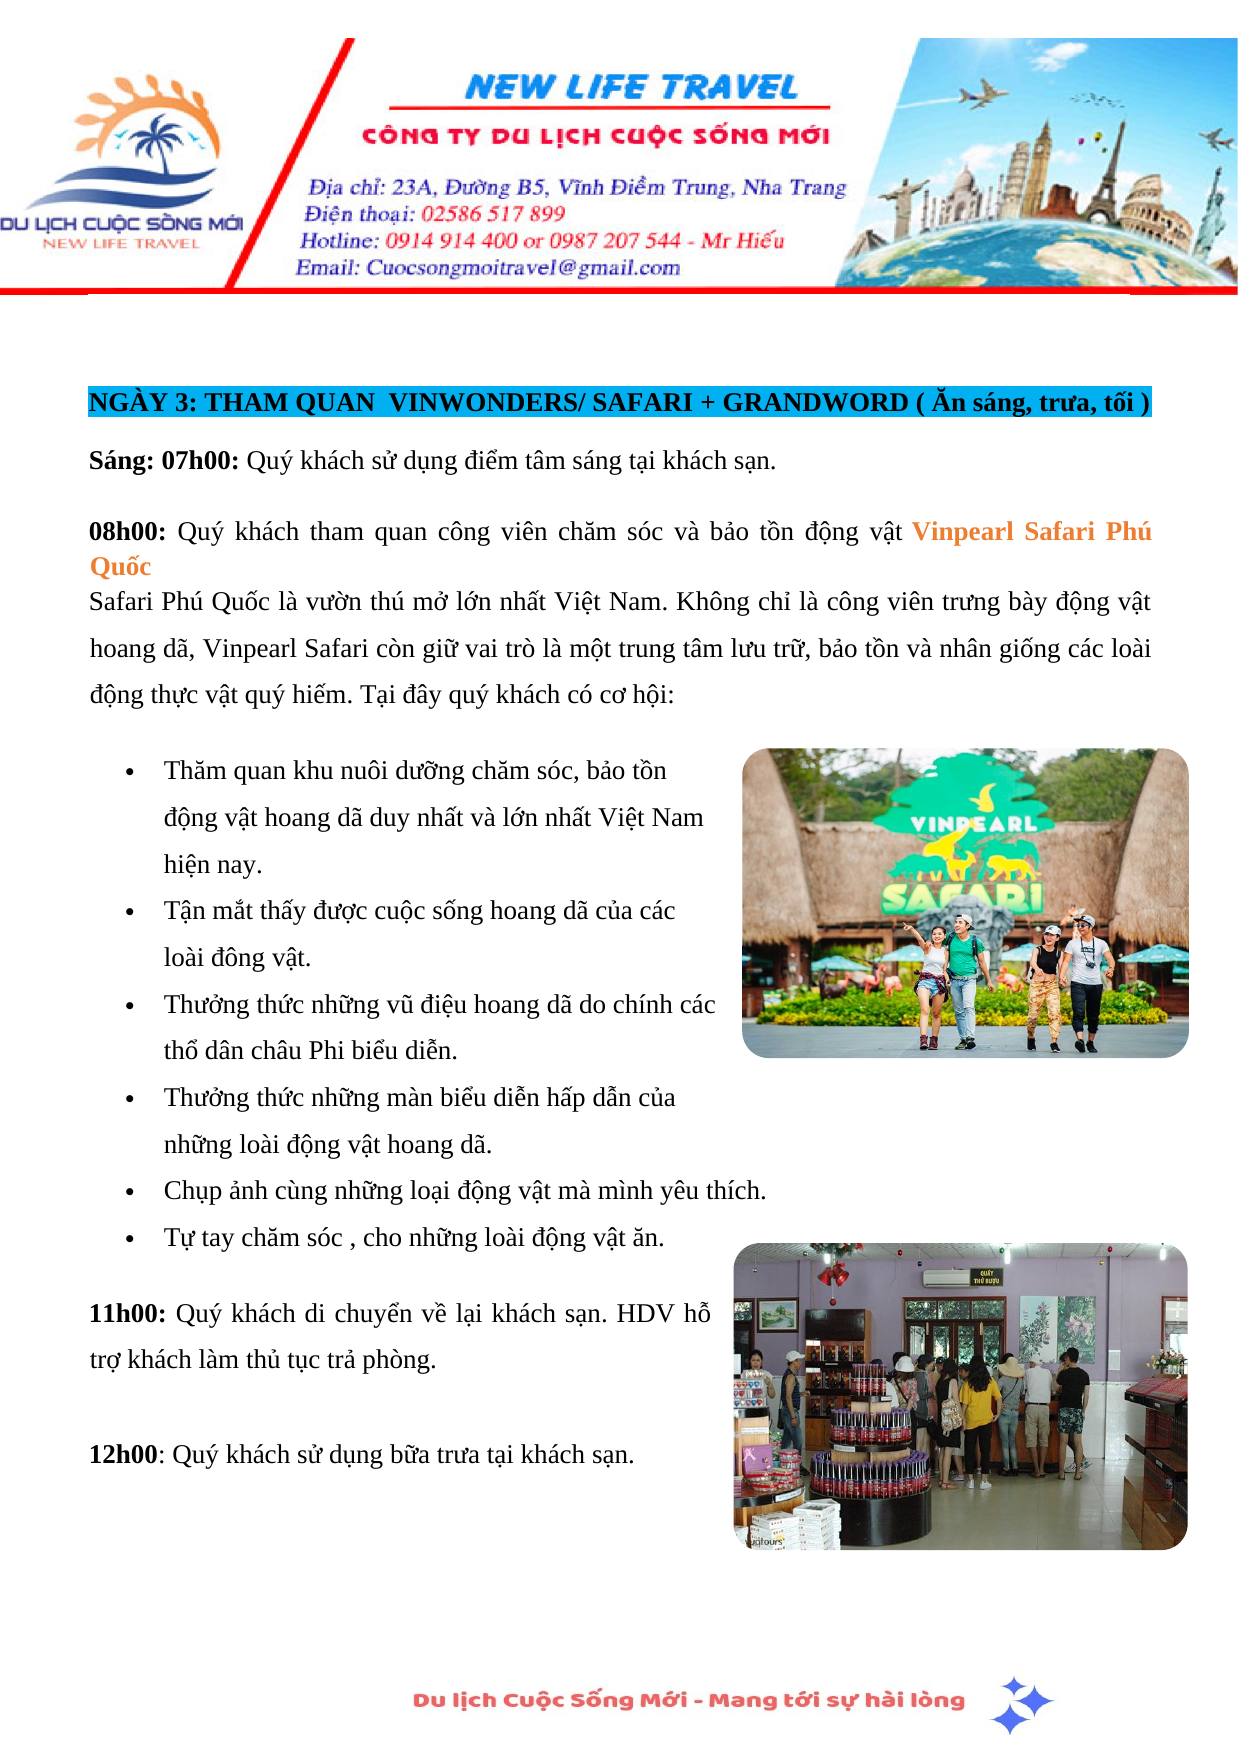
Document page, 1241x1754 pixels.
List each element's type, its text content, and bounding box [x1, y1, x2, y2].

list Tự tay chăm sóc , cho những loài động vật ăn. [126, 1221, 1152, 1252]
text 08h00: Quý khách tham quan công viên chăm sóc và bảo tồn động vật Vinpearl Safari Phú Quốc [88, 515, 1152, 581]
text 11h00: Quý khách di chuyển về lại khách sạn. HDV hỗ trợ khách làm thủ tục trả phòng. [88, 1297, 733, 1375]
picture [348, 1667, 1066, 1735]
text Sáng: 07h00: Quý khách sử dụng điểm tâm sáng tại khách sạn. [88, 444, 1152, 476]
list Thưởng thức những vũ điệu hoang dã do chính các thổ dân châu Phi biểu diễn. [126, 988, 1152, 1066]
list Tận mắt thấy được cuộc sống hoang dã của các loài đông vật. [126, 894, 742, 972]
text Safari Phú Quốc là vườn thú mở lớn nhất Việt Nam. Không chỉ là công viên trưng bày động vật hoang dã, Vinpearl Safari còn giữ vai trò là một trung tâm lưu trữ, bảo tồn và nhân giống các loài động thực vật quý hiếm. Tại đây quý khách có cơ hội: [88, 585, 1152, 710]
list Thưởng thức những màn biểu diễn hấp dẫn của những loài động vật hoang dã. [126, 1081, 1152, 1159]
text 12h00: Quý khách sử dụng bữa trưa tại khách sạn. [88, 1438, 733, 1469]
list Thăm quan khu nuôi dưỡng chăm sóc, bảo tồn động vật hoang dã duy nhất và lớn nhất Việt Nam hiện nay. [126, 754, 751, 879]
picture [0, 37, 1238, 295]
list Chụp ảnh cùng những loại động vật mà mình yêu thích. [126, 1174, 1152, 1206]
subtitle NGÀY 3: THAM QUAN VINWONDERS/ SAFARI + GRANDWORD ( Ăn sáng, trưa, tối ) [88, 386, 1152, 417]
picture [742, 748, 1189, 1059]
picture [733, 1243, 1188, 1551]
